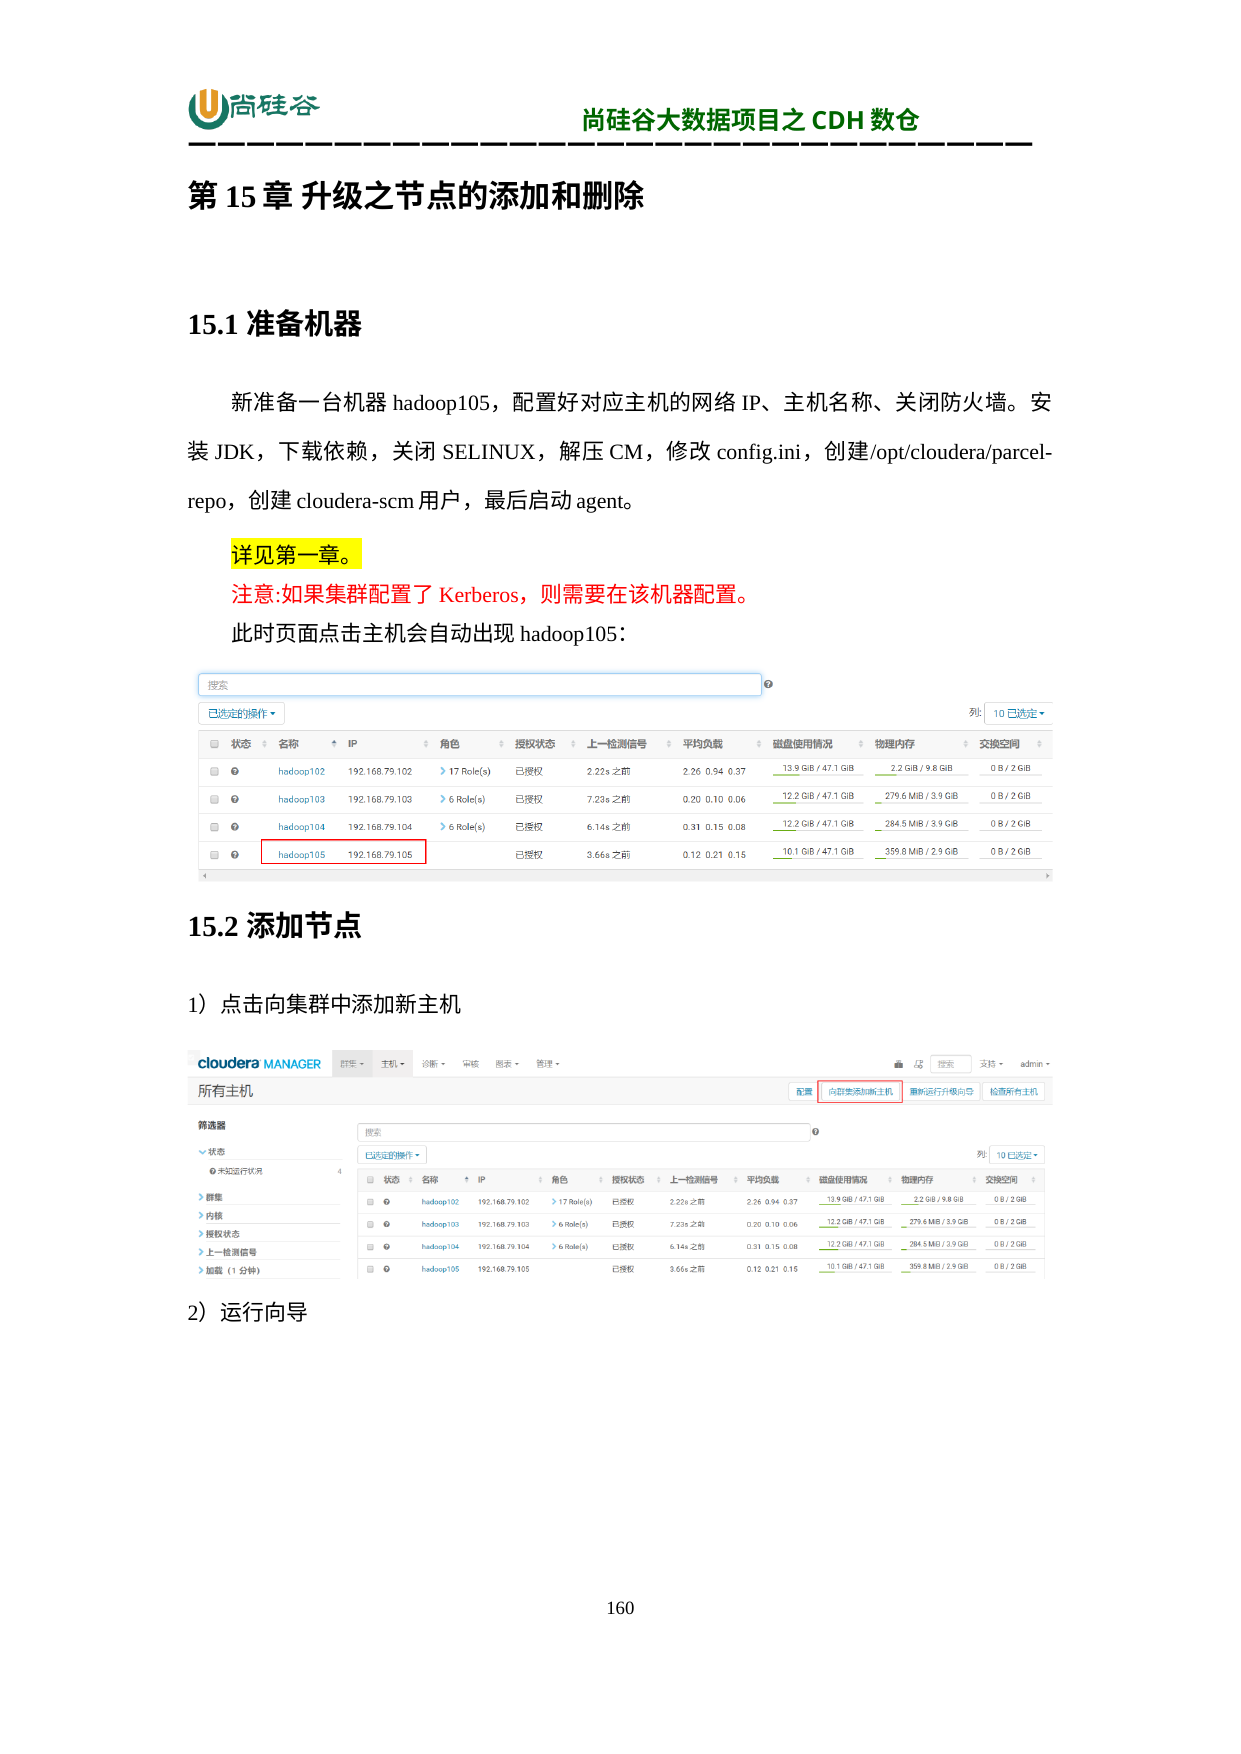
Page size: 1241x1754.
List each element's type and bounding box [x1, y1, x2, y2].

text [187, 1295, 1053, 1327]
picture [187, 1050, 1053, 1279]
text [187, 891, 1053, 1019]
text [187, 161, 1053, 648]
picture [187, 663, 1053, 882]
picture [187, 88, 320, 130]
